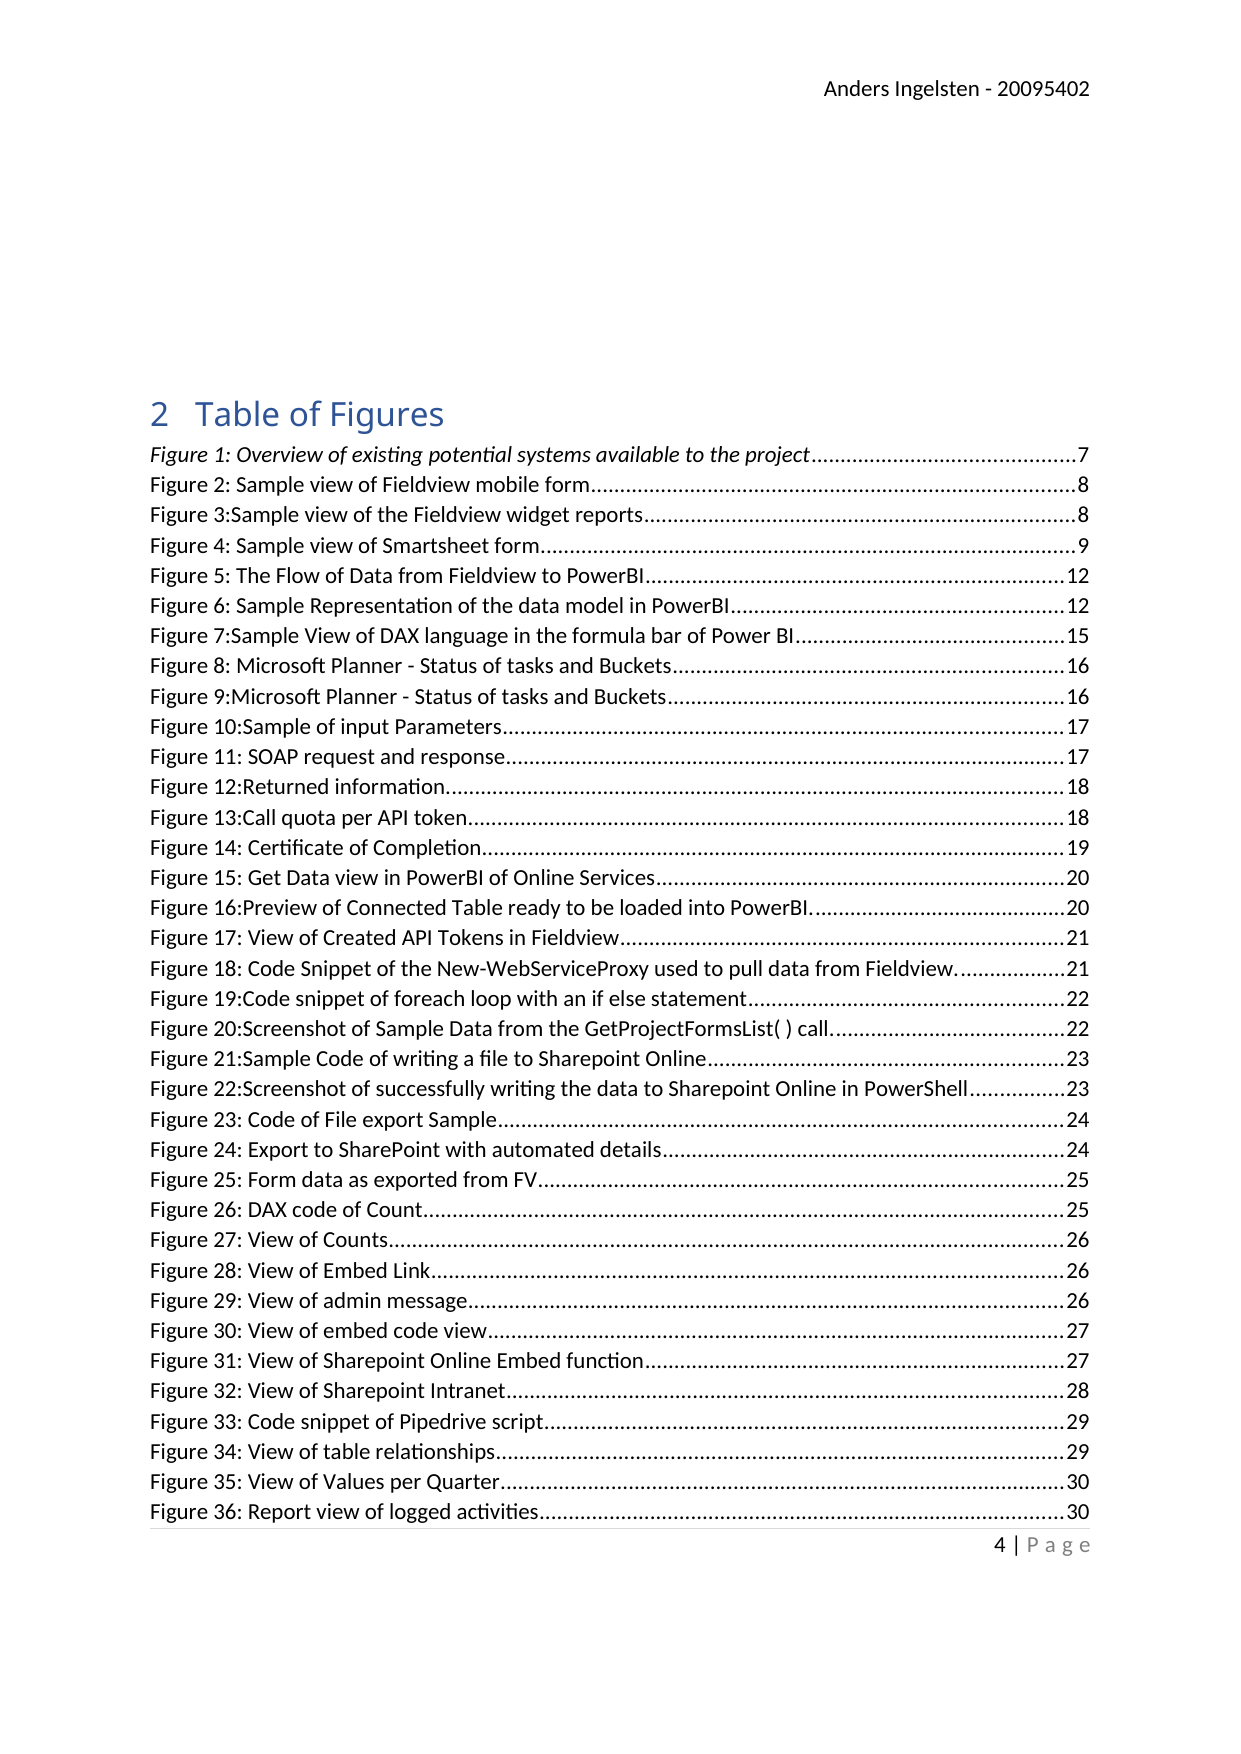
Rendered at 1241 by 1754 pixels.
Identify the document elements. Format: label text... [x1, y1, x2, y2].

text Figure 17: View of Created API Tokens in Fieldview 21 [150, 923, 1090, 952]
text Figure 30: View of embed code view 27 [150, 1316, 1090, 1344]
text Figure 5: The Flow of Data from Fieldview to PowerBI 12 [150, 561, 1090, 589]
text Figure 28: View of Embed Link 26 [150, 1256, 1090, 1284]
text Figure 31: View of Sharepoint Online Embed function 27 [150, 1346, 1090, 1374]
text Figure 19:Code snippet of foreach loop with an if else statement 22 [150, 984, 1090, 1012]
text Figure 23: Code of File export Sample 24 [150, 1105, 1090, 1133]
text Figure 10:Sample of input Parameters 17 [150, 712, 1090, 740]
text Figure 25: Form data as exported from FV 25 [150, 1165, 1090, 1193]
subtitle Table of Figures [150, 391, 1090, 437]
text Figure 13:Call quota per API token 18 [150, 803, 1090, 831]
text Figure 4: Sample view of Smartsheet form 9 [150, 531, 1090, 559]
text Figure 16:Preview of Connected Table ready to be loaded into PowerBI. 20 [150, 893, 1090, 921]
text Figure 6: Sample Representation of the data model in PowerBI 12 [150, 591, 1090, 619]
text Figure 15: Get Data view in PowerBI of Online Services 20 [150, 863, 1090, 891]
text Figure 36: Report view of logged activities 30 [150, 1497, 1090, 1526]
text Figure 7:Sample View of DAX language in the formula bar of Power BI 15 [150, 621, 1090, 649]
text Figure 12:Returned information. 18 [150, 772, 1090, 801]
text Figure 9:Microsoft Planner - Status of tasks and Buckets 16 [150, 682, 1090, 710]
text Figure 14: Certificate of Completion 19 [150, 833, 1090, 861]
text Figure 11: SOAP request and response 17 [150, 742, 1090, 770]
text Figure 26: DAX code of Count 25 [150, 1195, 1090, 1223]
text Figure 3:Sample view of the Fieldview widget reports 8 [150, 501, 1090, 529]
text Figure 27: View of Counts 26 [150, 1226, 1090, 1254]
text Figure 2: Sample view of Fieldview mobile form 8 [150, 470, 1090, 498]
text Figure 34: View of table relationships 29 [150, 1437, 1090, 1465]
text Figure 29: View of admin message 26 [150, 1286, 1090, 1314]
text Figure 21:Sample Code of writing a file to Sharepoint Online 23 [150, 1044, 1090, 1072]
text Figure 32: View of Sharepoint Intranet 28 [150, 1377, 1090, 1405]
text Figure 20:Screenshot of Sample Data from the GetProjectFormsList( ) call. 22 [150, 1014, 1090, 1042]
text Figure 18: Code Snippet of the New-WebServiceProxy used to pull data from Fieldview. 21 [150, 954, 1090, 982]
text Figure 8: Microsoft Planner - Status of tasks and Buckets 16 [150, 652, 1090, 680]
text Figure 35: View of Values per Quarter 30 [150, 1467, 1090, 1495]
text Figure 1: Overview of existing potential systems available to the project 7 [150, 440, 1090, 468]
text Figure 24: Export to SharePoint with automated details 24 [150, 1135, 1090, 1163]
text Figure 33: Code snippet of Pipedrive script 29 [150, 1407, 1090, 1435]
text Figure 22:Screenshot of successfully writing the data to Sharepoint Online in PowerShell 23 [150, 1074, 1090, 1103]
